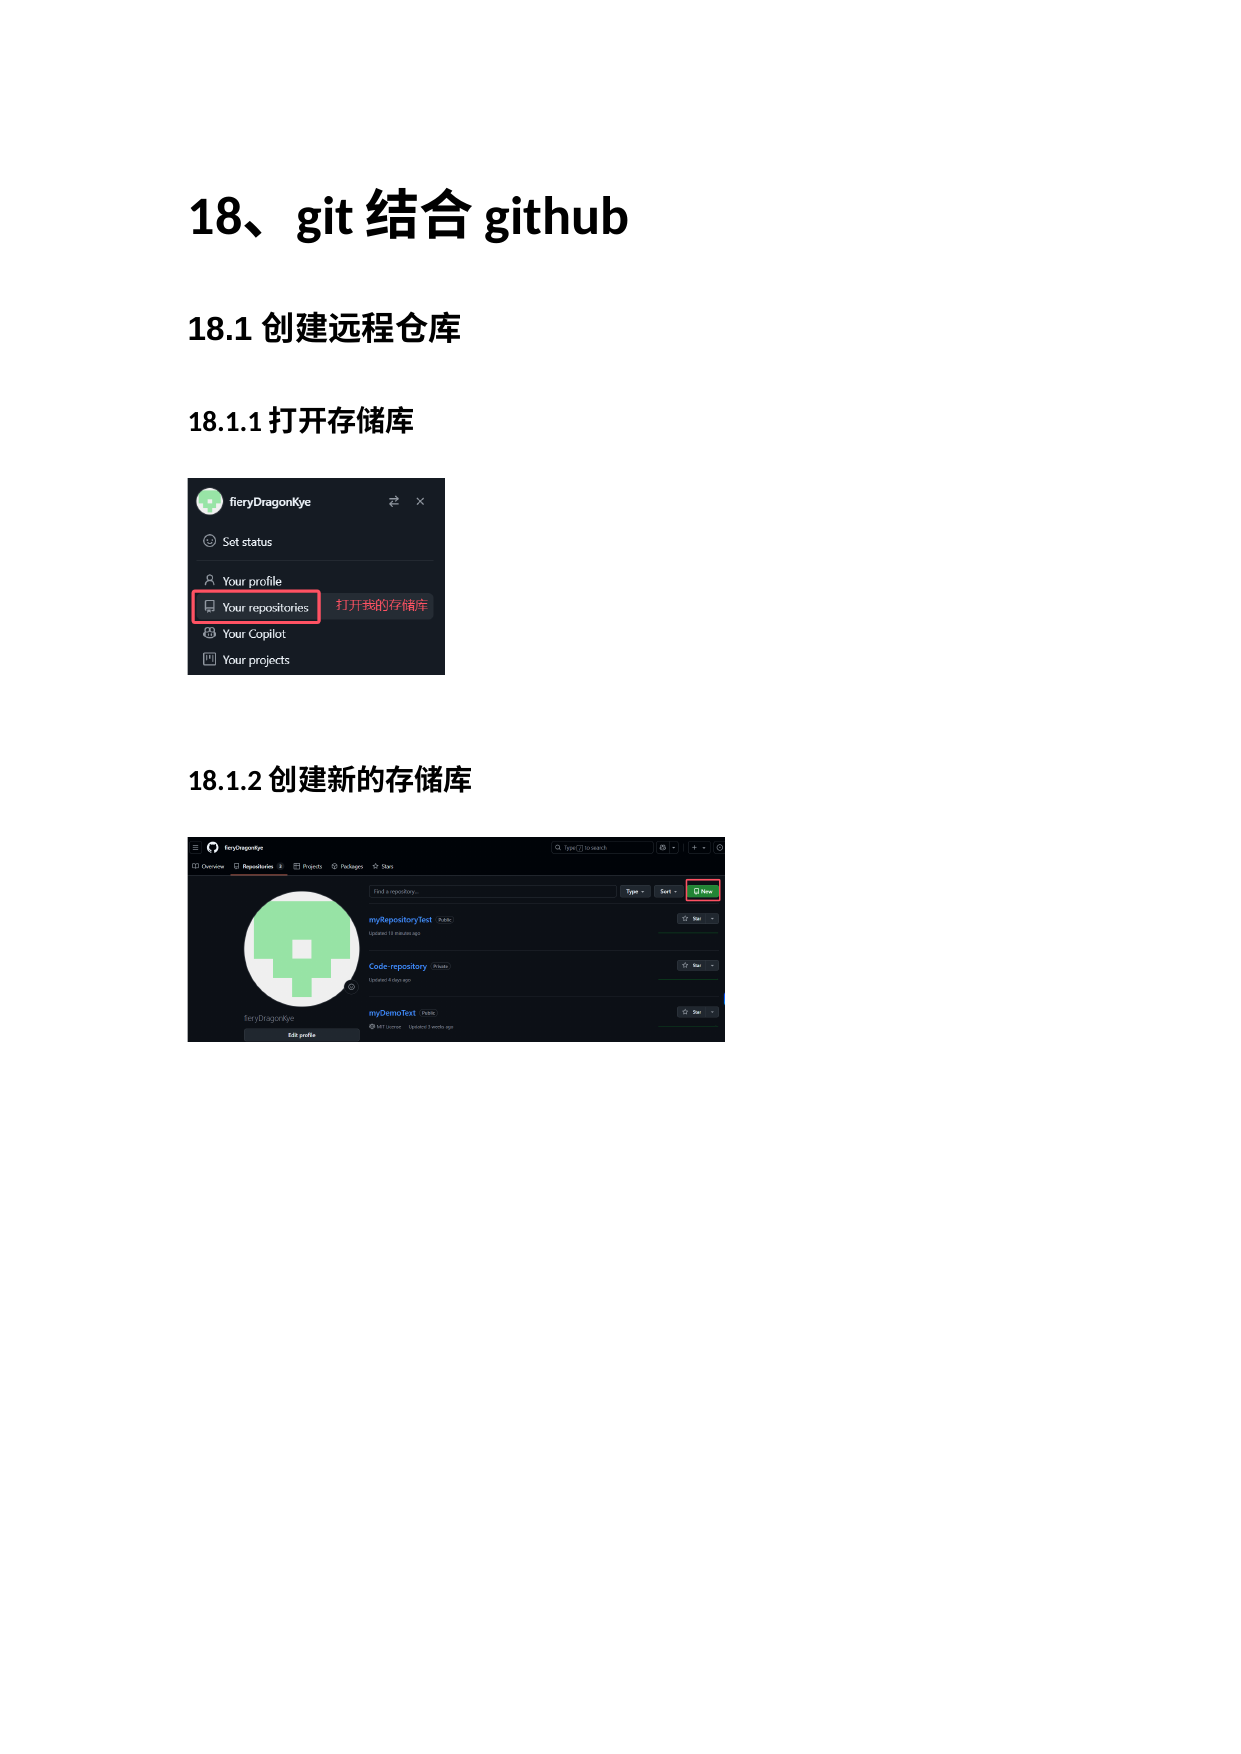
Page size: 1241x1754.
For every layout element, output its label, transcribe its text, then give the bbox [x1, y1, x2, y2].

subtitle 18.1.2 创建新的存储库 [187, 745, 1053, 810]
subtitle 18.1.1 打开存储库 [187, 386, 1053, 451]
picture [187, 837, 725, 1042]
subtitle 18.1 创建远程仓库 [187, 294, 1053, 359]
subtitle git结合github [187, 162, 1053, 259]
picture [187, 478, 445, 676]
